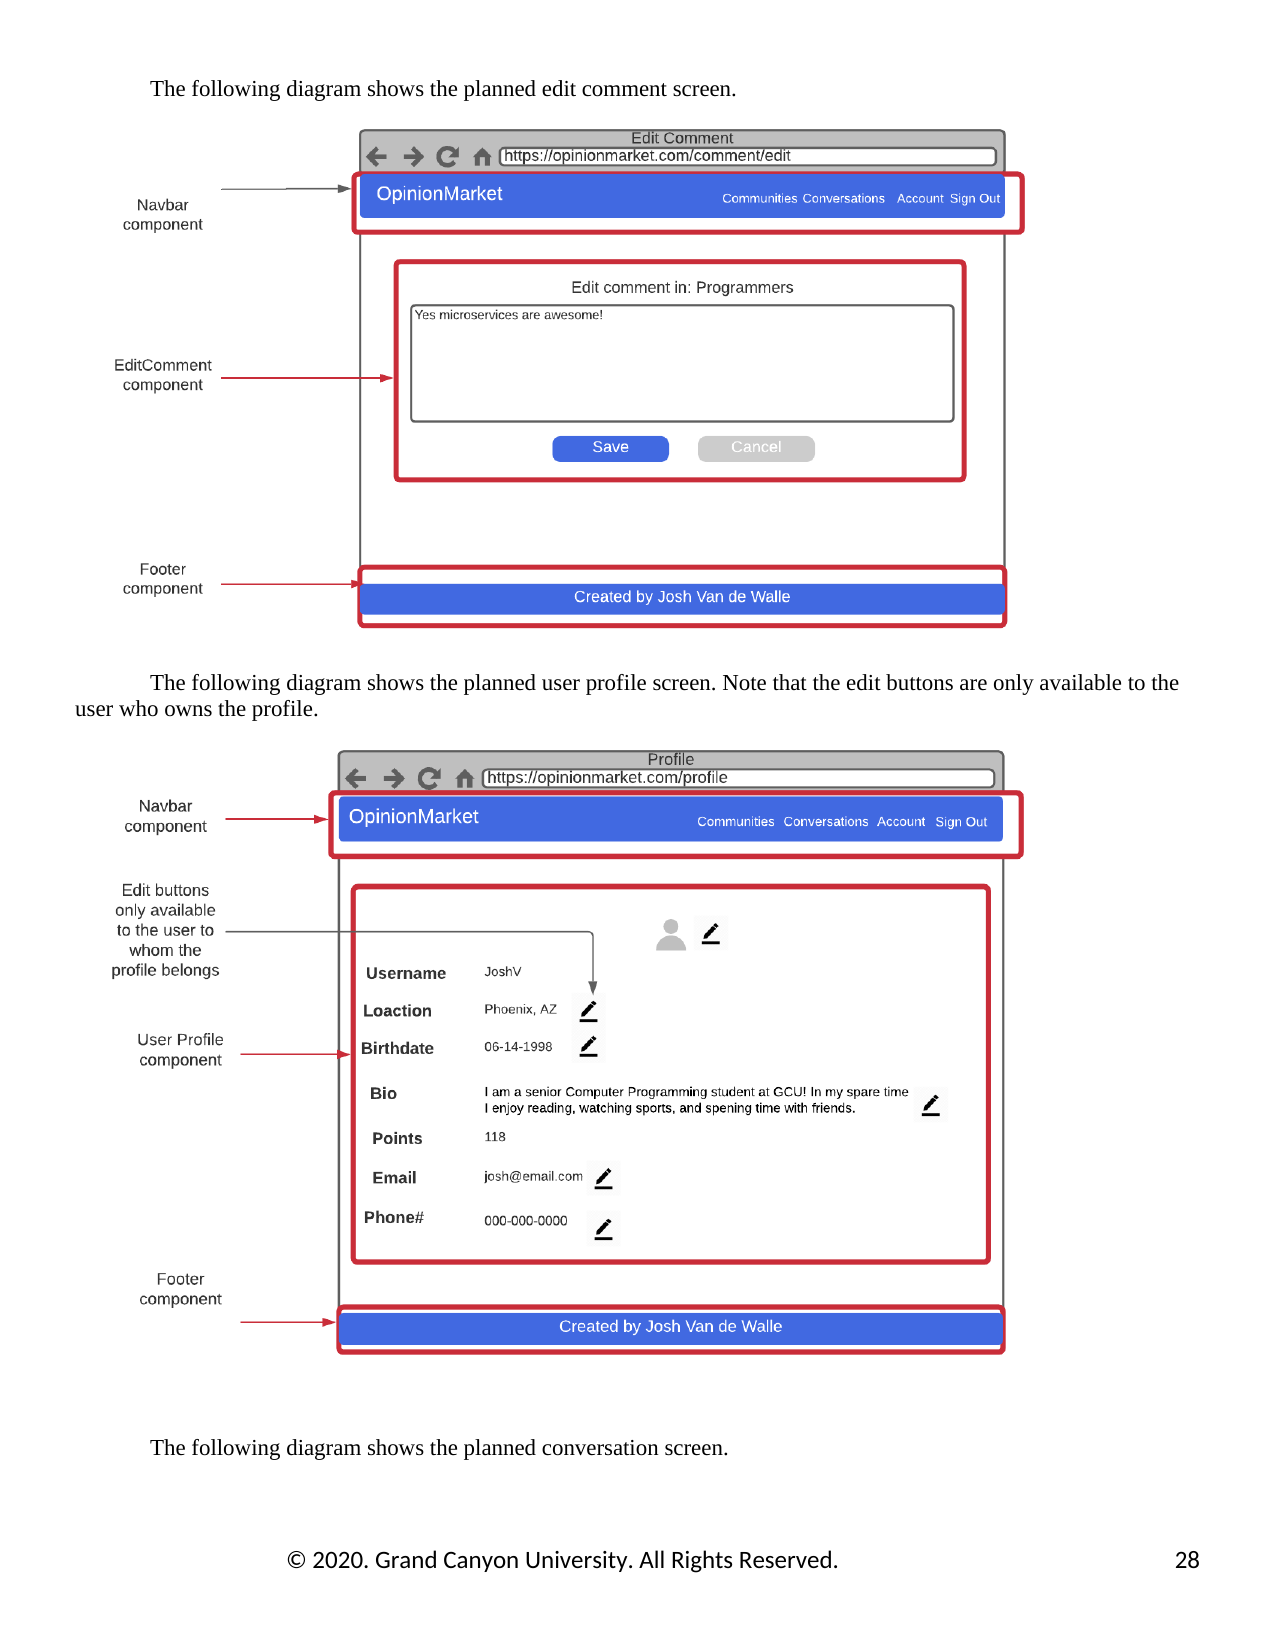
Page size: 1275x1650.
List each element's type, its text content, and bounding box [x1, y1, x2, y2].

text The following diagram shows the planned edit comment screen. [75, 75, 1200, 101]
picture [75, 721, 1050, 1382]
text The following diagram shows the planned user profile screen. Note that the edit buttons are only available to the user who owns the profile. [75, 669, 1200, 722]
text The following diagram shows the planned conversation screen. [75, 1434, 1200, 1461]
picture [75, 101, 1050, 669]
